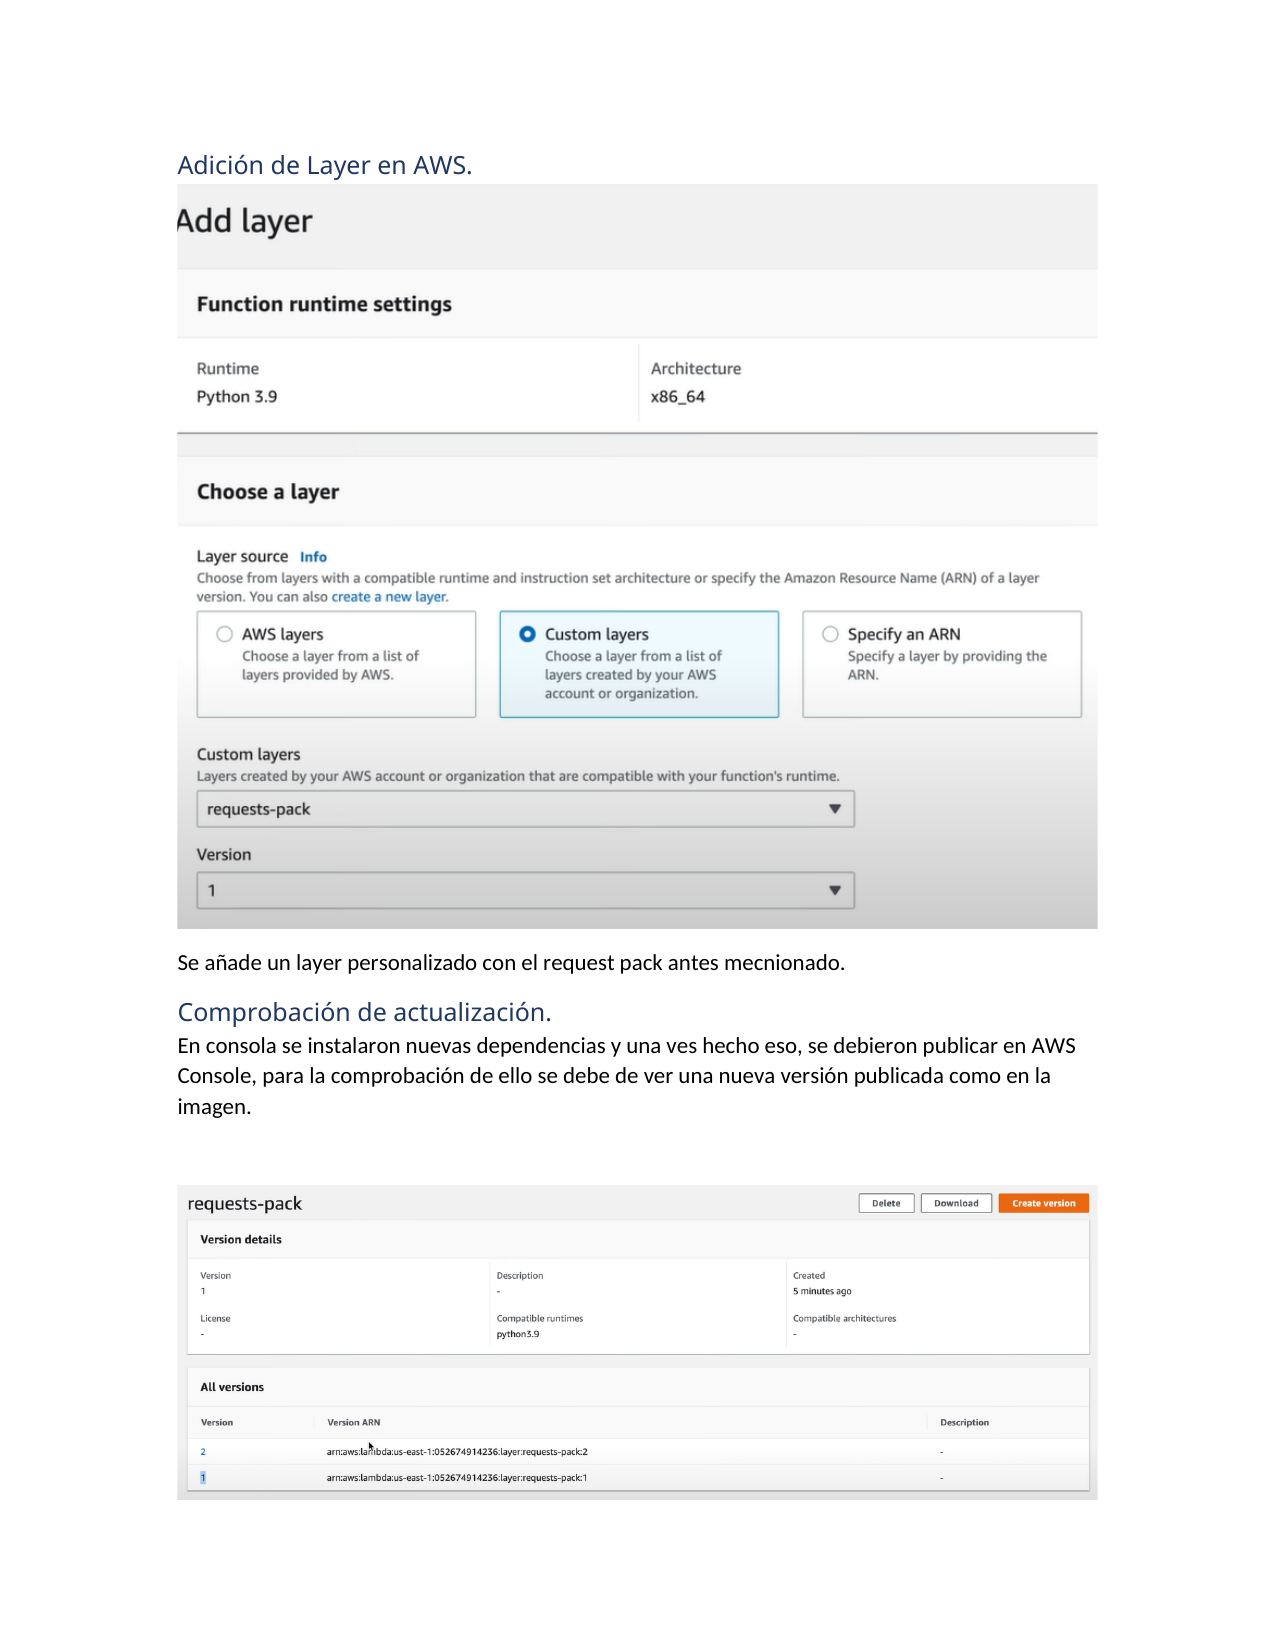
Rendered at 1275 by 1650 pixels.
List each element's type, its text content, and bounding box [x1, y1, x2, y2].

picture [177, 184, 1098, 929]
text En consola se instalaron nuevas dependencias y una ves hecho eso, se debieron publicar en AWS Console, para la comprobación de ello se debe de ver una nueva versión publicada como en la imagen. [177, 1031, 1098, 1120]
picture [177, 1185, 1098, 1500]
subtitle Adición de Layer en AWS. [177, 148, 1098, 182]
subtitle Comprobación de actualización. [177, 995, 1098, 1029]
text Se añade un layer personalizado con el request pack antes mecnionado. [177, 948, 1098, 976]
